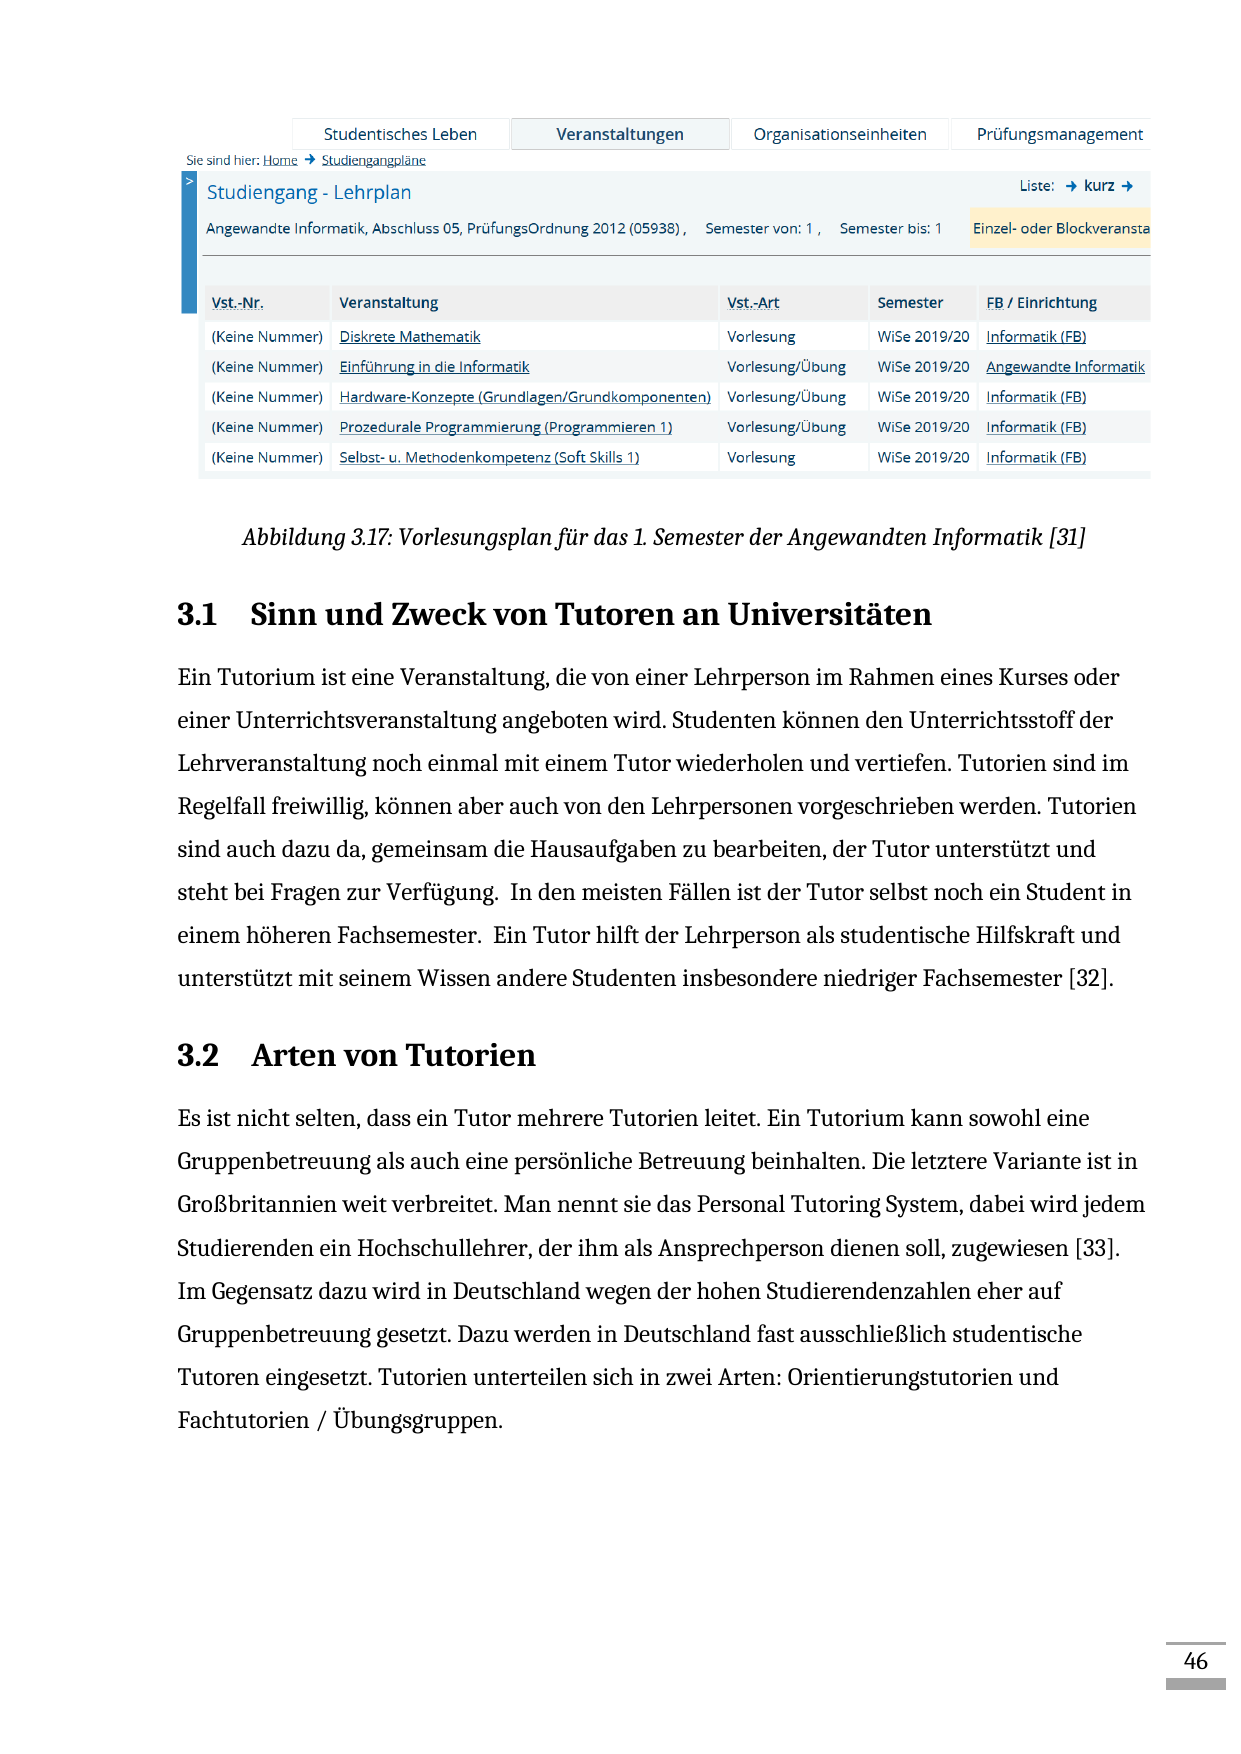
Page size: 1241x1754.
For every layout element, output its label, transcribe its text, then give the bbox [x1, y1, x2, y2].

picture [177, 118, 1151, 479]
text Ein Tutorium ist eine Veranstaltung, die von einer Lehrperson im Rahmen eines Kurses oder einer Unterrichtsveranstaltung angeboten wird. Studenten können den Unterrichtsstoff der Lehrveranstaltung noch einmal mit einem Tutor wiederholen und vertiefen. Tutorien sind im Regelfall freiwillig, können aber auch von den Lehrpersonen vorgeschrieben werden. Tutorien sind auch dazu da, gemeinsam die Hausaufgaben zu bearbeiten, der Tutor unterstützt und steht bei Fragen zur Verfügung. In den meisten Fällen ist der Tutor selbst noch ein Student in einem höheren Fachsemester. Ein Tutor hilft der Lehrperson als studentische Hilfskraft und unterstützt mit seinem Wissen andere Studenten insbesondere niedriger Fachsemester [32]. [177, 662, 1152, 993]
text Es ist nicht selten, dass ein Tutor mehrere Tutorien leitet. Ein Tutorium kann sowohl eine Gruppenbetreuung als auch eine persönliche Betreuung beinhalten. Die letztere Variante ist in Großbritannien weit verbreitet. Man nennt sie das Personal Tutoring System, dabei wird jedem Studierenden ein Hochschullehrer, der ihm als Ansprechperson dienen soll, zugewiesen [33]. Im Gegensatz dazu wird in Deutschland wegen der hohen Studierendenzahlen eher auf Gruppenbetreuung gesetzt. Dazu werden in Deutschland fast ausschließlich studentische Tutoren eingesetzt. Tutorien unterteilen sich in zwei Arten: Orientierungstutorien und Fachtutorien / Übungsgruppen. [177, 1104, 1152, 1435]
subtitle Sinn und Zweck von Tutoren an Universitäten [177, 595, 1152, 633]
subtitle Arten von Tutorien [177, 1037, 1152, 1075]
